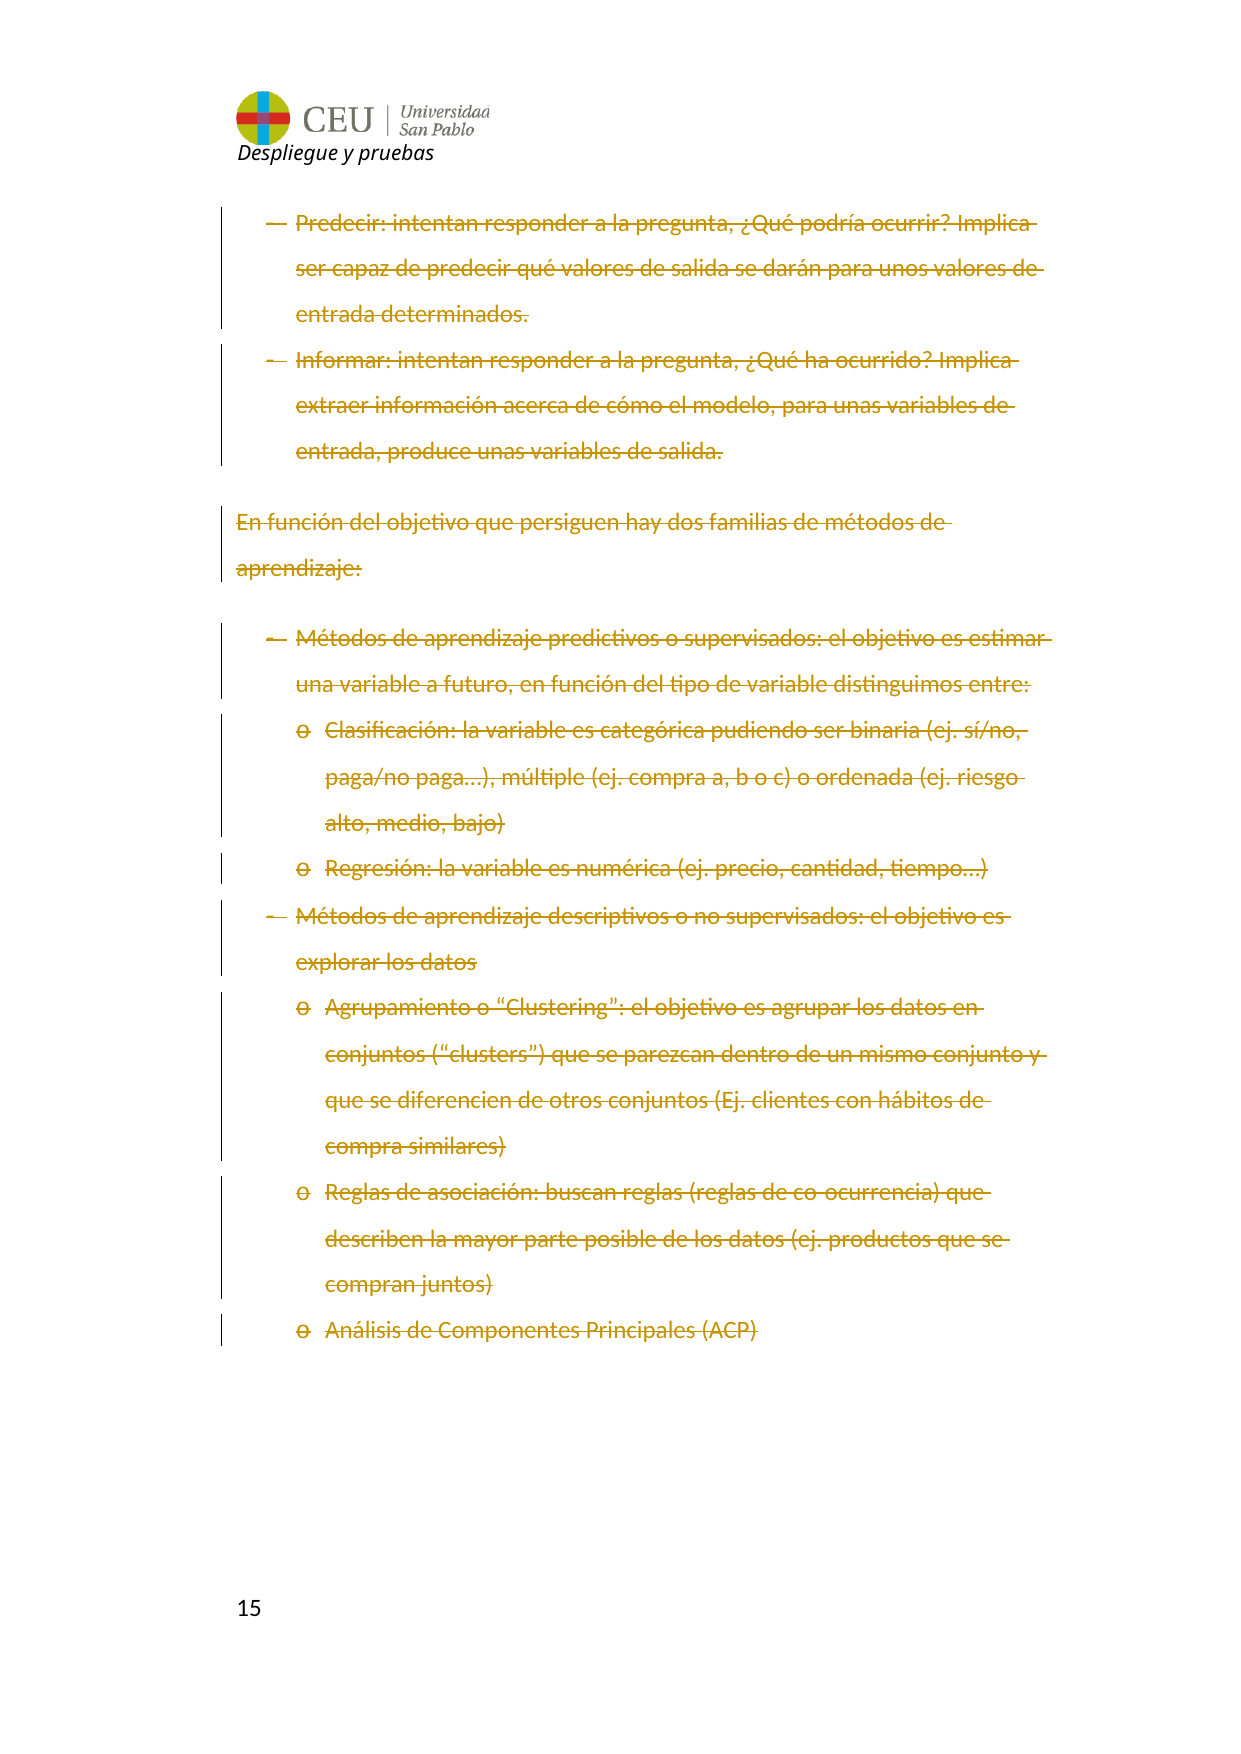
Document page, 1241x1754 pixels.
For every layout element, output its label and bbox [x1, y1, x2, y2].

picture [235, 89, 490, 146]
